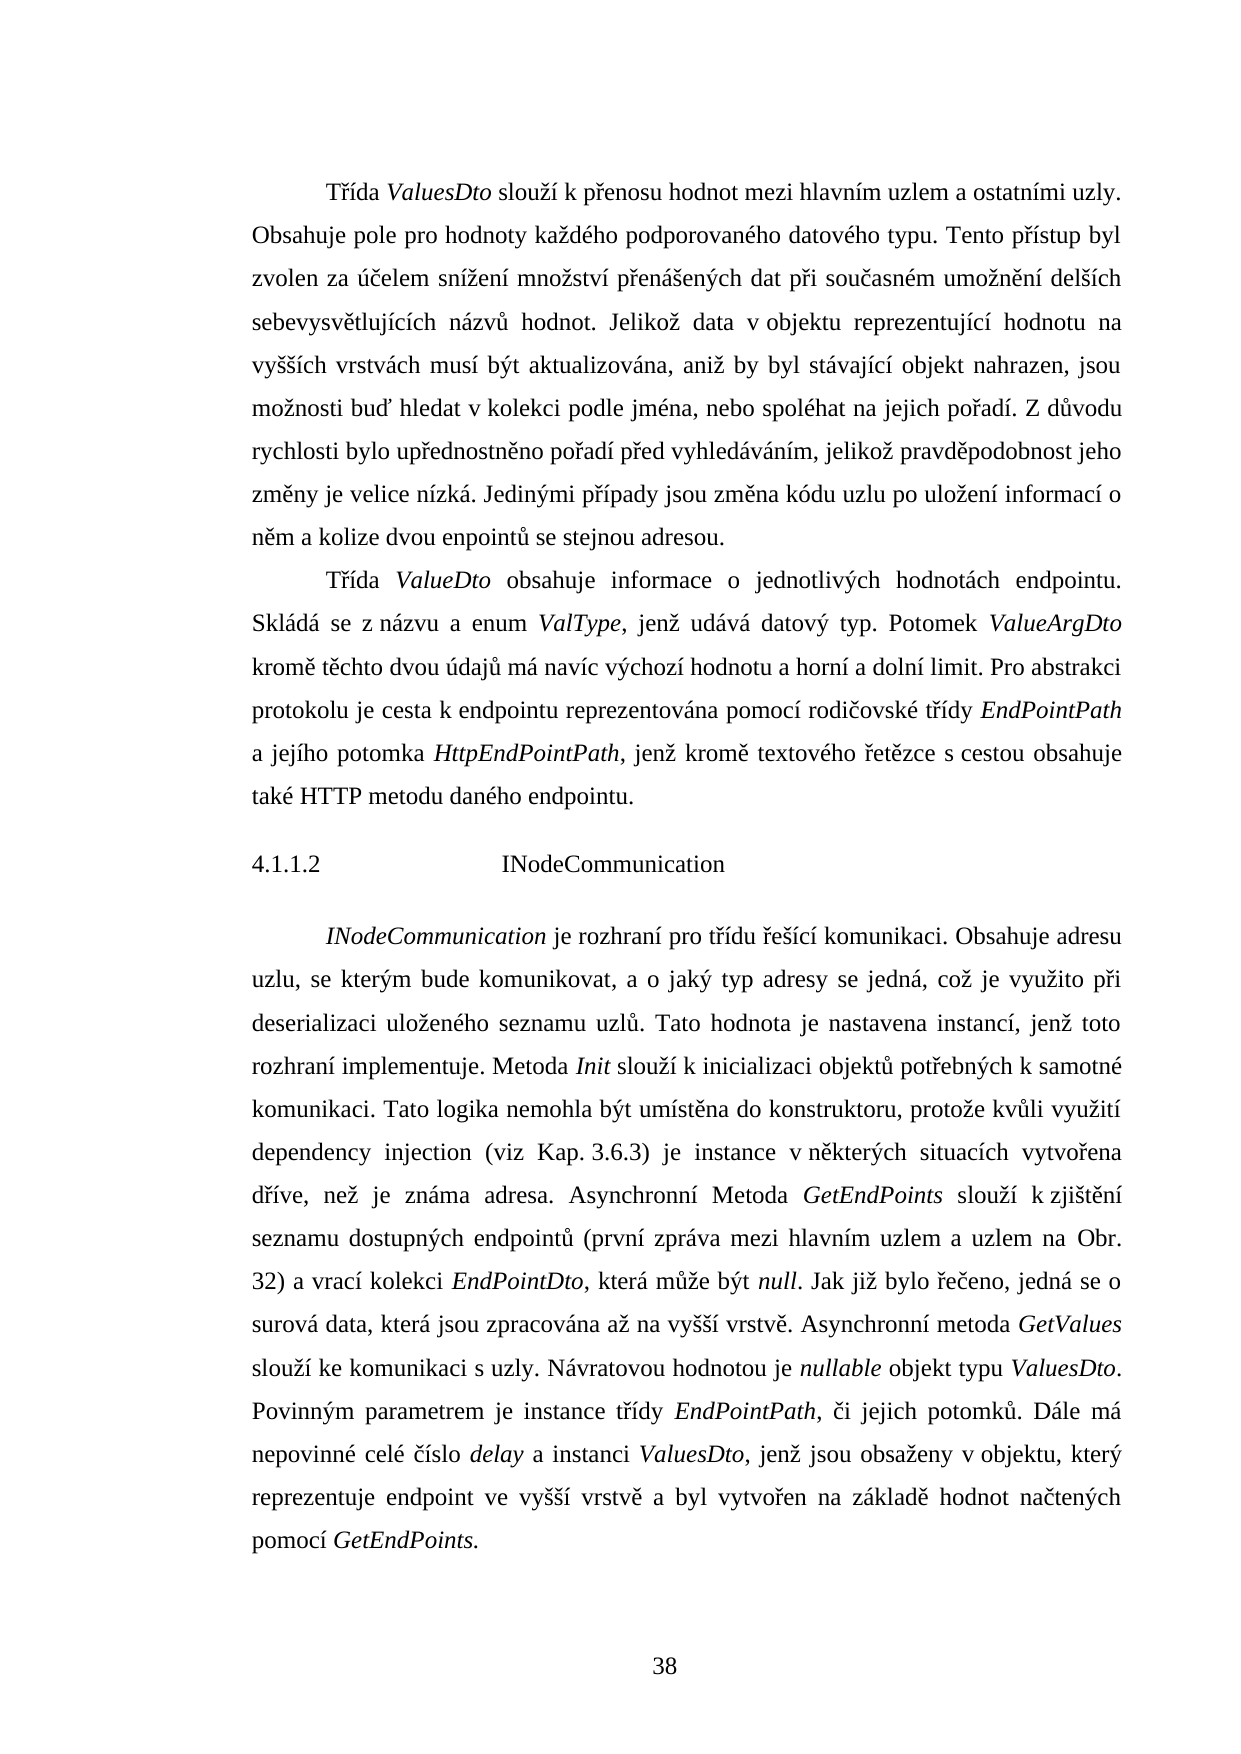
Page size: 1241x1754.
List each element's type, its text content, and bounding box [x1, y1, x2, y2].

subtitle INodeCommunication [252, 849, 1122, 878]
text Třída ValueDto obsahuje informace o jednotlivých hodnotách endpointu. Skládá se z názvu a enum ValType, jenž udává datový typ. Potomek ValueArgDto kromě těchto dvou údajů má navíc výchozí hodnotu a horní a dolní limit. Pro abstrakci protokolu je cesta k endpointu reprezentována pomocí rodičovské třídy EndPointPath a jejího potomka HttpEndPointPath, jenž kromě textového řetězce s cestou obsahuje také HTTP metodu daného endpointu. [252, 565, 1122, 810]
text Třída ValuesDto slouží k přenosu hodnot mezi hlavním uzlem a ostatními uzly. Obsahuje pole pro hodnoty každého podporovaného datového typu. Tento přístup byl zvolen za účelem snížení množství přenášených dat při současném umožnění delších sebevysvětlujících názvů hodnot. Jelikož data v objektu reprezentující hodnotu na vyšších vrstvách musí být aktualizována, aniž by byl stávající objekt nahrazen, jsou možnosti buď hledat v kolekci podle jména, nebo spoléhat na jejich pořadí. Z důvodu rychlosti bylo upřednostněno pořadí před vyhledáváním, jelikož pravděpodobnost jeho změny je velice nízká. Jedinými případy jsou změna kódu uzlu po uložení informací o něm a kolize dvou enpointů se stejnou adresou. [252, 177, 1122, 551]
text INodeCommunication je rozhraní pro třídu řešící komunikaci. Obsahuje adresu uzlu, se kterým bude komunikovat, a o jaký typ adresy se jedná, což je využito při deserializaci uloženého seznamu uzlů. Tato hodnota je nastavena instancí, jenž toto rozhraní implementuje. Metoda Init slouží k inicializaci objektů potřebných k samotné komunikaci. Tato logika nemohla být umístěna do konstruktoru, protože kvůli využití dependency injection (viz Kap. 3.6.3) je instance v některých situacích vytvořena dříve, než je známa adresa. Asynchronní Metoda GetEndPoints slouží k zjištění seznamu dostupných endpointů (první zpráva mezi hlavním uzlem a uzlem na Obr. 32) a vrací kolekci EndPointDto, která může být null. Jak již bylo řečeno, jedná se o surová data, která jsou zpracována až na vyšší vrstvě. Asynchronní metoda GetValues slouží ke komunikaci s uzly. Návratovou hodnotou je nullable objekt typu ValuesDto. Povinným parametrem je instance třídy EndPointPath, či jejich potomků. Dále má nepovinné celé číslo delay a instanci ValuesDto, jenž jsou obsaženy v objektu, který reprezentuje endpoint ve vyšší vrstvě a byl vytvořen na základě hodnot načtených pomocí GetEndPoints. [252, 921, 1122, 1554]
